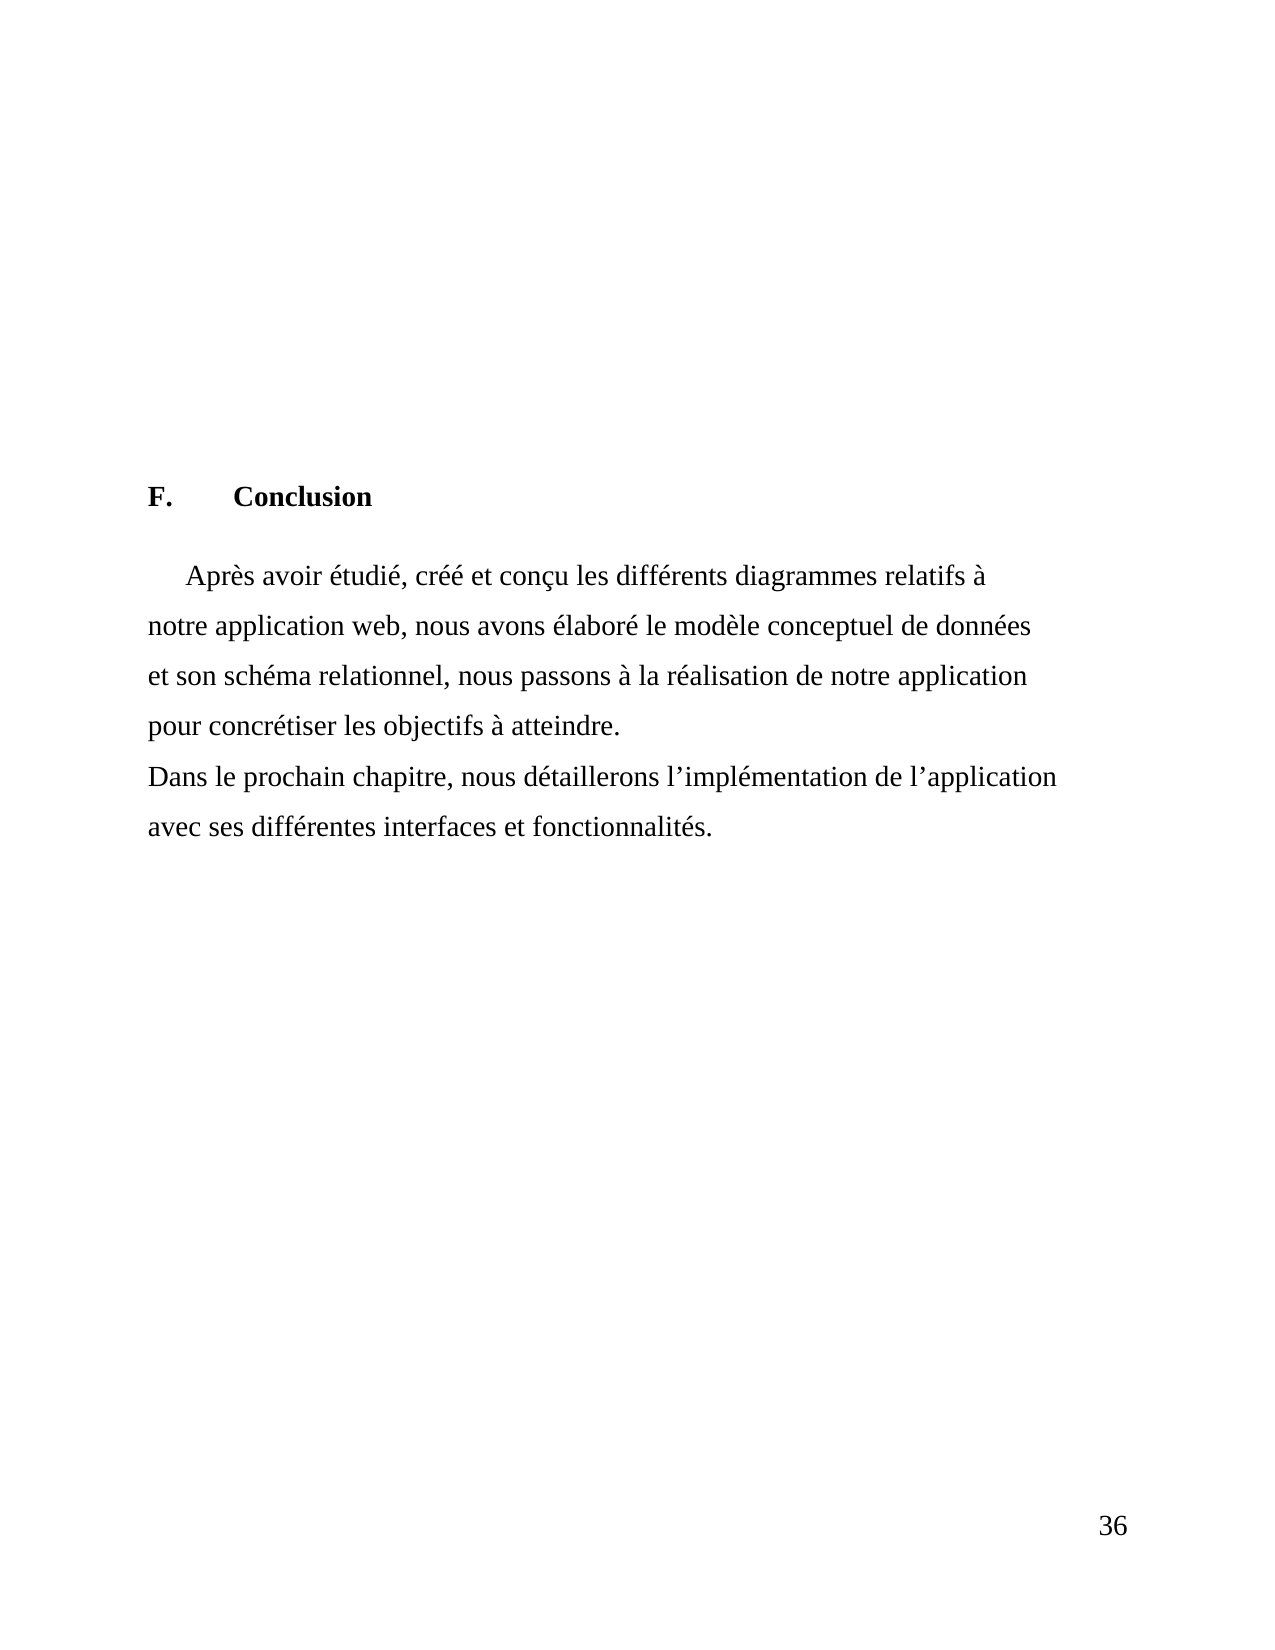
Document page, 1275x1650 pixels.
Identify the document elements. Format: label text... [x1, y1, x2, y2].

subtitle Conclusion [148, 479, 1127, 512]
text Après avoir étudié, créé et conçu les différents diagrammes relatifs à notre application web, nous avons élaboré le modèle conceptuel de données et son schéma relationnel, nous passons à la réalisation de notre application pour concrétiser les objectifs à atteindre. [148, 558, 1037, 742]
text Dans le prochain chapitre, nous détaillerons l’implémentation de l’application avec ses différentes interfaces et fonctionnalités. [148, 759, 1079, 843]
